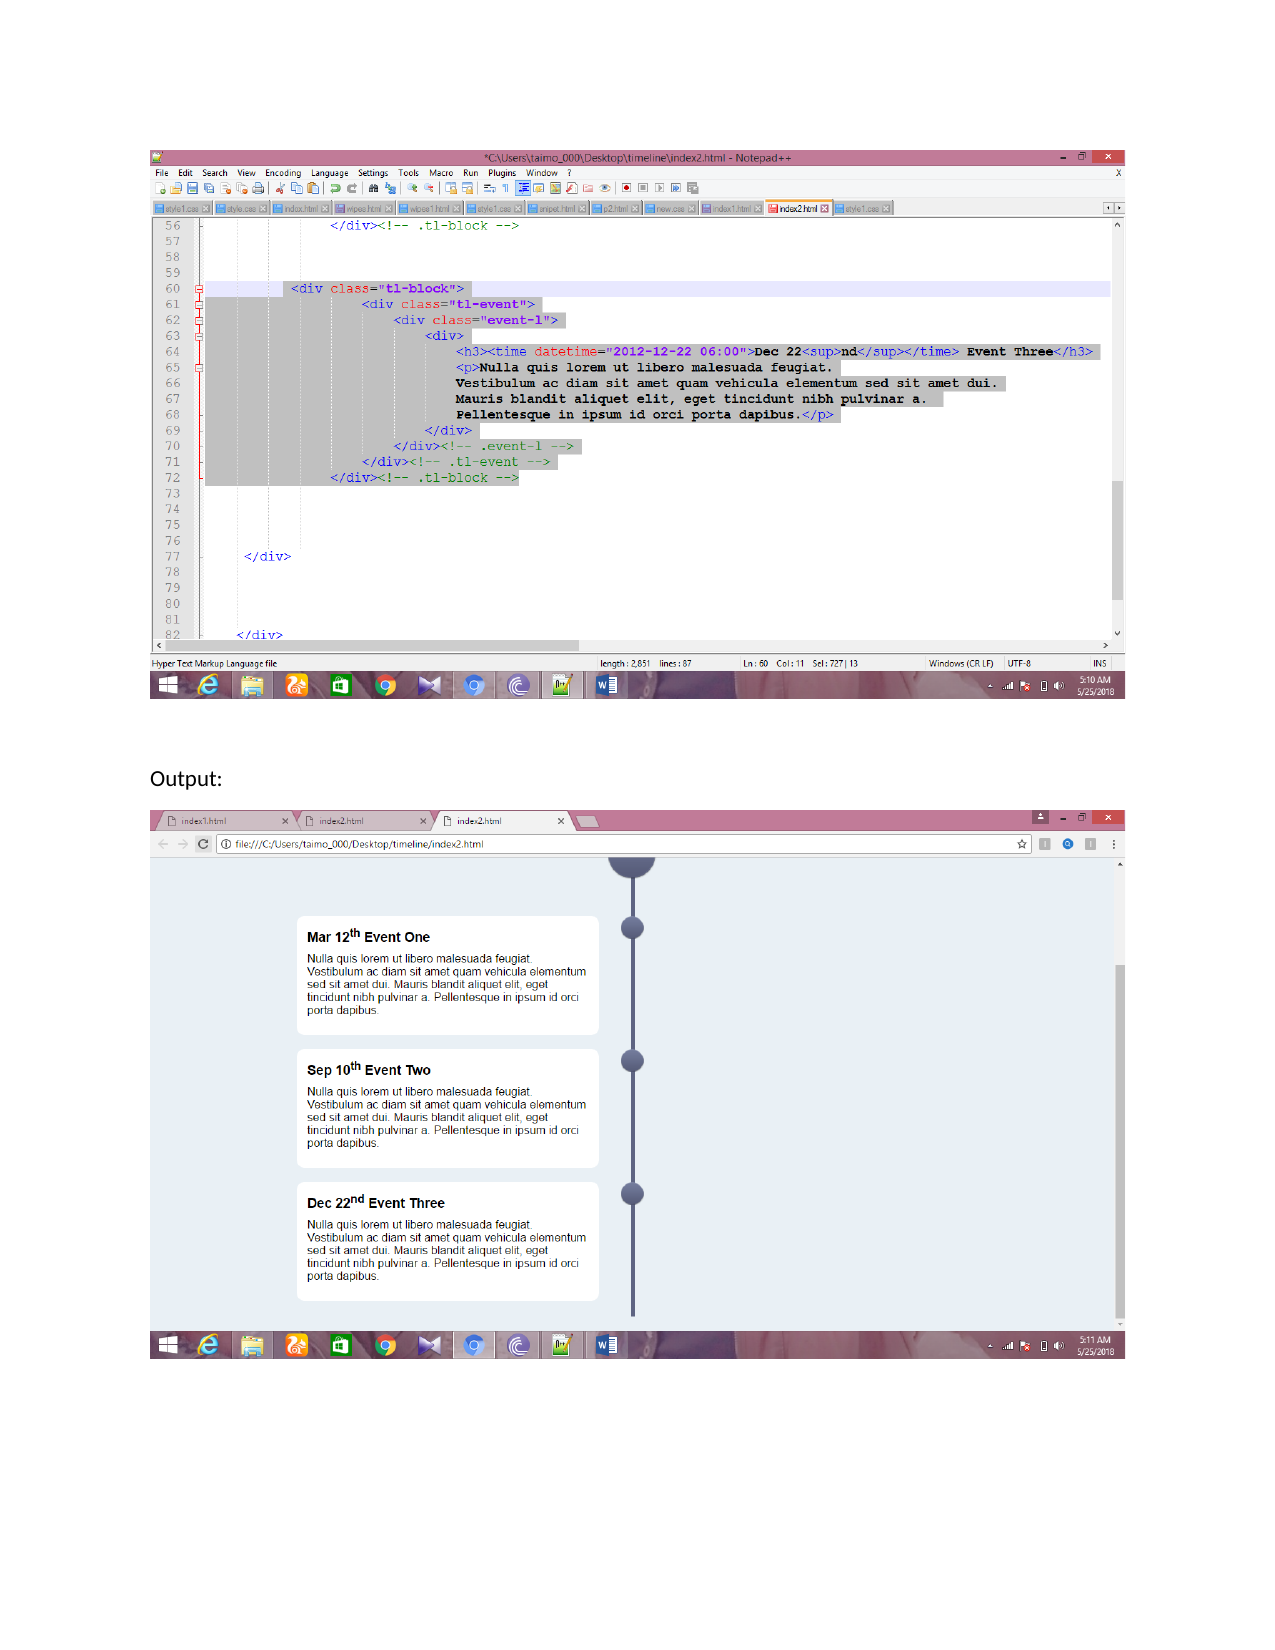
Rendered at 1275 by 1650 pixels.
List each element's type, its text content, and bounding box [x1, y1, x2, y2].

picture [150, 810, 1125, 1359]
picture [150, 150, 1125, 699]
text Output: [150, 764, 1125, 792]
